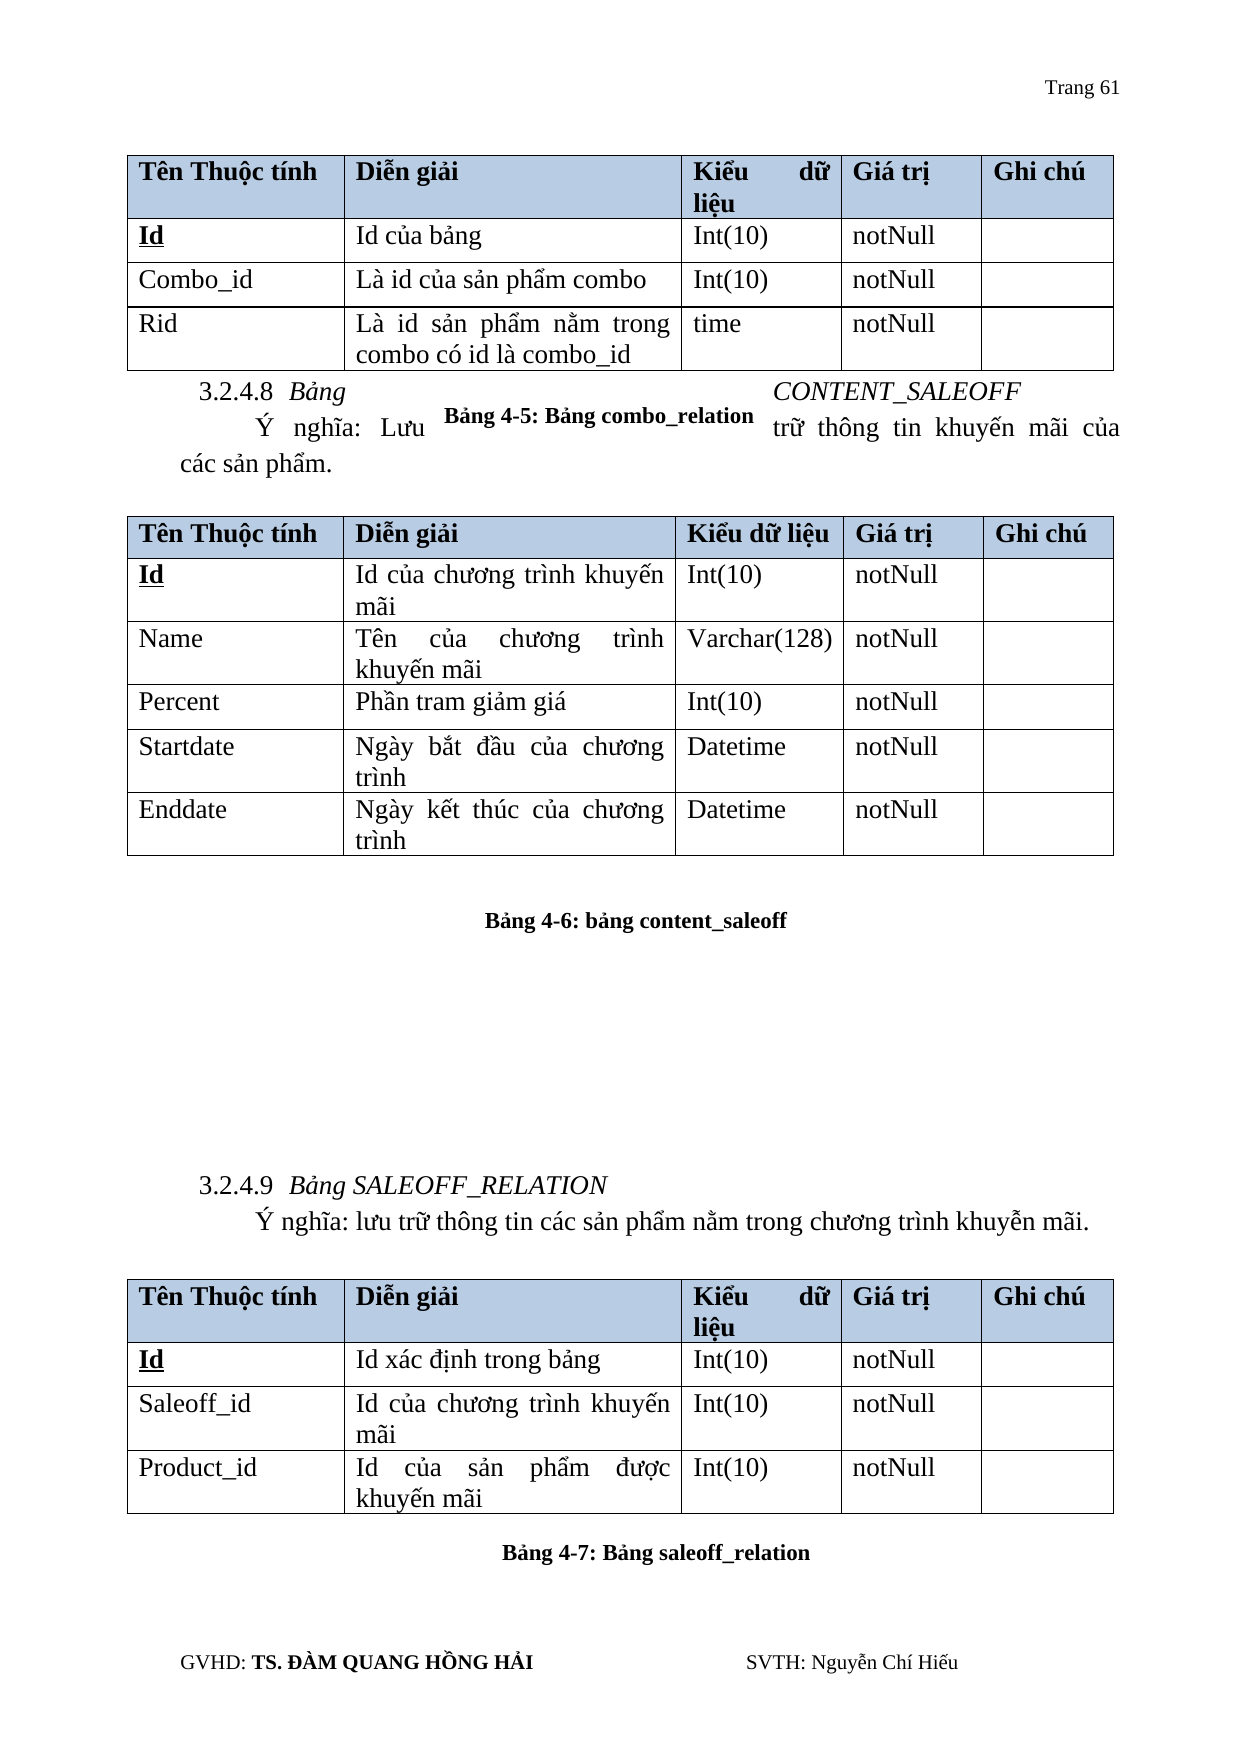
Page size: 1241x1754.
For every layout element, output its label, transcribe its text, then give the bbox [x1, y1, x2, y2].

table_header Diễn giải [344, 517, 675, 558]
table_cell Saleoff_id [128, 1387, 344, 1449]
table_cell Int(10) [676, 685, 843, 728]
table_cell notNull [844, 685, 983, 728]
table_cell Id của sản phẩm được khuyến mãi [345, 1451, 681, 1513]
table_cell Product_id [128, 1451, 344, 1513]
table_cell notNull [842, 1387, 981, 1449]
table_cell Combo_id [128, 263, 344, 306]
table_cell Startdate [128, 730, 343, 792]
table_cell Rid [128, 308, 344, 370]
table_header Kiểu dữ liệu [682, 156, 841, 218]
text Bảng 4-6: bảng content_saleoff [484, 907, 787, 933]
table_cell Id của chương trình khuyến mãi [345, 1387, 681, 1449]
table_cell Int(10) [682, 1343, 841, 1386]
table_cell [982, 1451, 1113, 1513]
table_cell Id [128, 559, 343, 621]
table_cell notNull [844, 730, 983, 792]
table_header Kiểu dữ liệu [682, 1280, 841, 1342]
table_cell Datetime [676, 730, 843, 792]
table_cell notNull [842, 1451, 981, 1513]
table_cell Name [128, 622, 343, 684]
table_header Ghi chú [982, 156, 1113, 218]
table_cell notNull [844, 793, 983, 855]
table_header Giá trị [842, 156, 981, 218]
table_header Tên Thuộc tính [128, 156, 344, 218]
table_cell Enddate [128, 793, 343, 855]
table_cell notNull [844, 559, 983, 621]
table_cell Int(10) [676, 559, 843, 621]
table_cell Id [128, 219, 344, 262]
table_cell [982, 1343, 1113, 1386]
table_cell notNull [842, 308, 981, 370]
table_cell Id của bảng [345, 219, 681, 262]
table_cell time [682, 308, 841, 370]
text Ý nghĩa: Lưu trữ thông tin khuyến mãi của các sản phẩm. [180, 411, 1120, 478]
table_cell Int(10) [682, 219, 841, 262]
table_cell Id xác định trong bảng [345, 1343, 681, 1386]
table_cell Int(10) [682, 1387, 841, 1449]
table_header Kiểu dữ liệu [676, 517, 843, 558]
subtitle Bảng SALEOFF_RELATION [199, 1169, 1120, 1200]
table_cell Ngày bắt đầu của chương trình [344, 730, 675, 792]
table_header Ghi chú [984, 517, 1113, 558]
text Ý nghĩa: lưu trữ thông tin các sản phẩm nằm trong chương trình khuyễn mãi. [180, 1205, 1120, 1236]
table_cell [982, 1387, 1113, 1449]
table_cell Tên của chương trình khuyến mãi [344, 622, 675, 684]
table_cell [984, 793, 1113, 855]
table_header Tên Thuộc tính [128, 1280, 344, 1342]
table_header Giá trị [842, 1280, 981, 1342]
table_cell [982, 263, 1113, 306]
text Bảng 4-5: Bảng combo_relation [444, 402, 754, 428]
table_header Tên Thuộc tính [128, 517, 343, 558]
table_cell Ngày kết thúc của chương trình [344, 793, 675, 855]
subtitle Bảng CONTENT_SALEOFF [199, 150, 1120, 406]
table_cell Int(10) [682, 1451, 841, 1513]
table_cell Id của chương trình khuyến mãi [344, 559, 675, 621]
table_cell [982, 219, 1113, 262]
table_cell [984, 622, 1113, 684]
table_cell Là id của sản phẩm combo [345, 263, 681, 306]
text Bảng 4-7: Bảng saleoff_relation [502, 1539, 811, 1566]
table_cell notNull [842, 219, 981, 262]
table_cell Id [128, 1343, 344, 1386]
table_cell Int(10) [682, 263, 841, 306]
table_header Diễn giải [345, 1280, 681, 1342]
table_cell notNull [842, 1343, 981, 1386]
table_header Diễn giải [345, 156, 681, 218]
table_header Ghi chú [982, 1280, 1113, 1342]
table_cell notNull [844, 622, 983, 684]
table_cell notNull [842, 263, 981, 306]
table_cell Datetime [676, 793, 843, 855]
table_header Giá trị [844, 517, 983, 558]
table_cell [982, 308, 1113, 370]
table_cell Là id sản phẩm nằm trong combo có id là combo_id [345, 308, 681, 370]
table_cell Percent [128, 685, 343, 728]
table_cell [984, 730, 1113, 792]
table_cell Phần tram giảm giá [344, 685, 675, 728]
table_cell [984, 559, 1113, 621]
table_cell Varchar(128) [676, 622, 843, 684]
table_cell [984, 685, 1113, 728]
